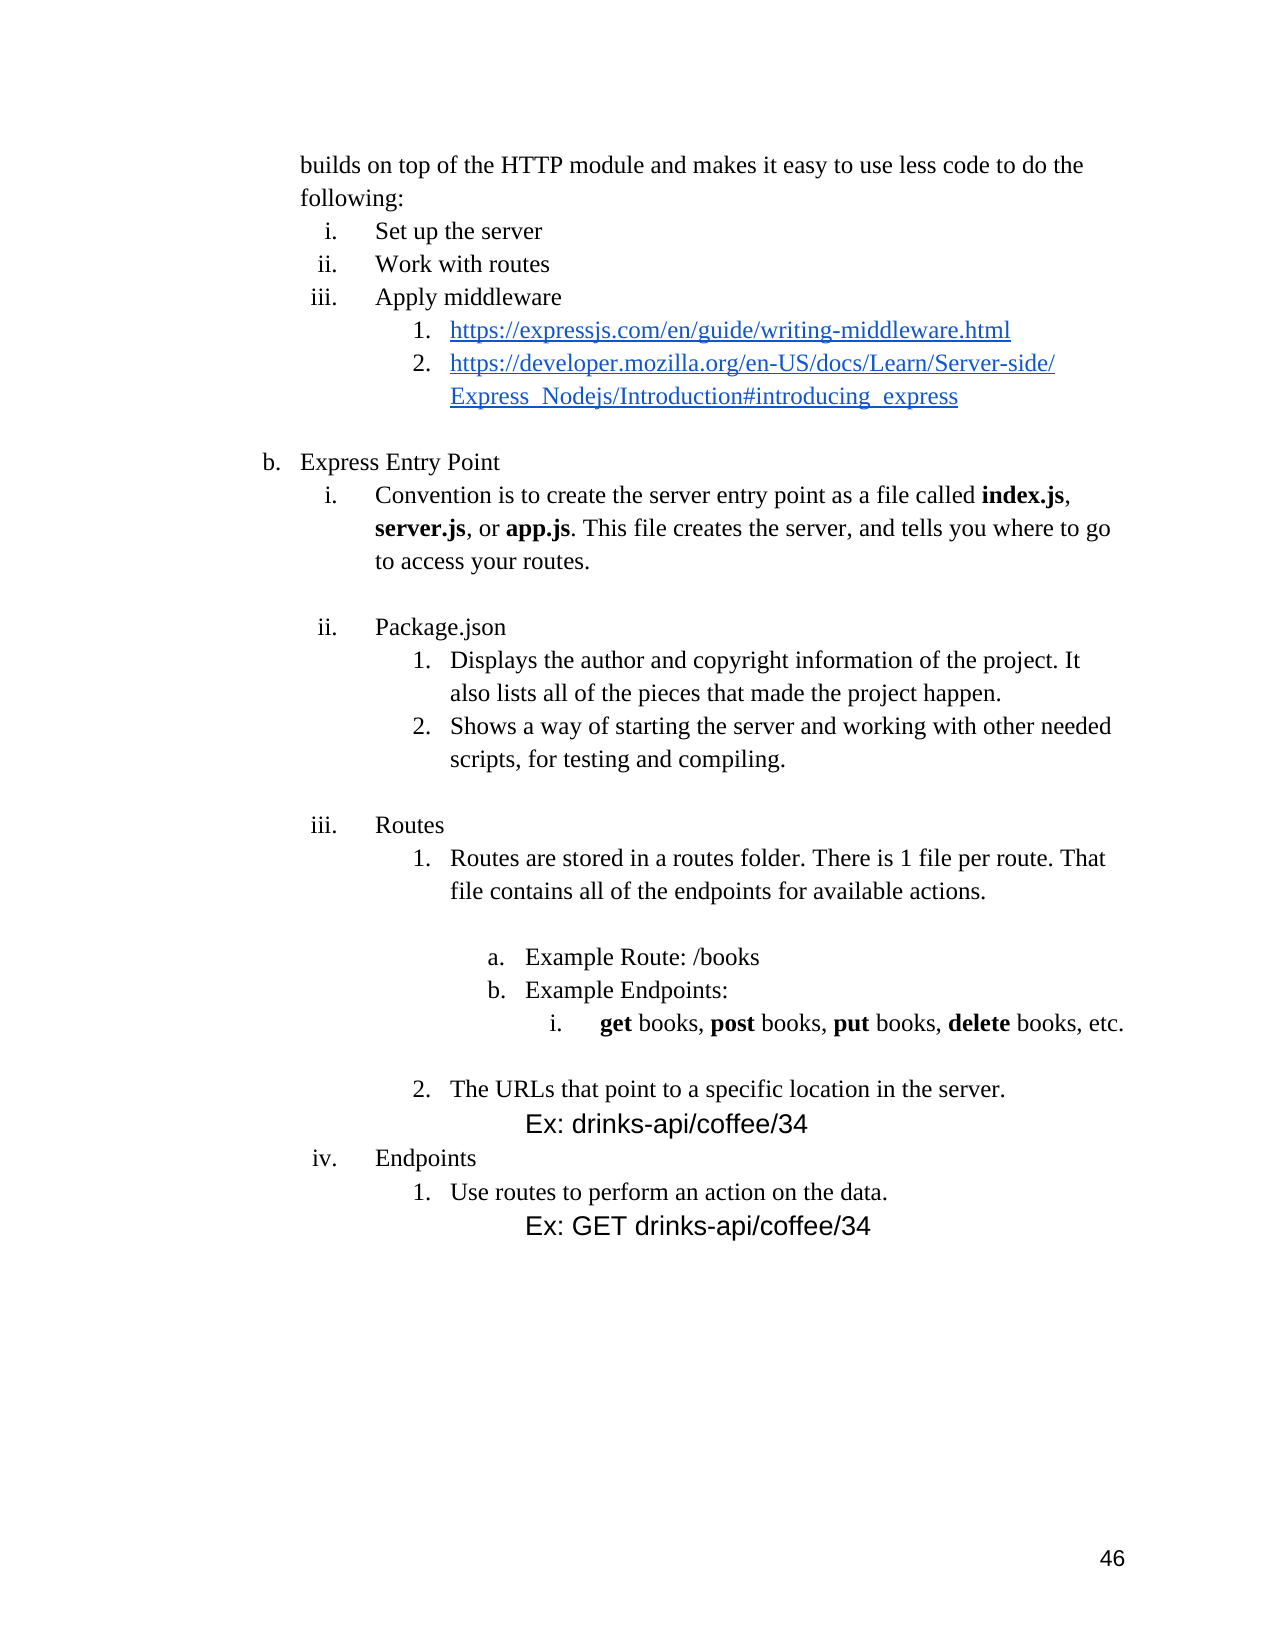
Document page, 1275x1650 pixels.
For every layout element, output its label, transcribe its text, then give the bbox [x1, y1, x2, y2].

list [262, 150, 1125, 212]
list Displays the author and copyright information of the project. It also lists all of the pieces that made the project happen. [412, 645, 1125, 707]
list Shows a way of starting the server and working with other needed scripts, for testing and compiling. [412, 711, 1125, 773]
list Use routes to perform an action on the data. [412, 1177, 1125, 1205]
list Endpoints [337, 1143, 1125, 1172]
list get books, post books, put books, delete books, etc. [562, 1008, 1125, 1037]
list Routes are stored in a routes folder. There is 1 file per route. That file contains all of the endpoints for available actions. [412, 843, 1125, 905]
list Example Endpoints: [487, 976, 1125, 1004]
list Routes [337, 810, 1125, 839]
list https://expressjs.com/en/guide/writing-middleware.html [412, 315, 1125, 344]
list Set up the server [337, 216, 1125, 245]
list https://developer.mozilla.org/en-US/docs/Learn/Server-side/Express_Nodejs/Introduction#introducing_express [412, 348, 1125, 410]
text Ex: GET drinks-api/coffee/34 [450, 1209, 1125, 1241]
text Ex: drinks-api/coffee/34 [150, 1108, 1125, 1139]
list Apply middleware [337, 282, 1125, 311]
list Work with routes [337, 249, 1125, 278]
list The URLs that point to a specific location in the server. [412, 1074, 1125, 1103]
list Example Route: /books [487, 942, 1125, 971]
list Package.json [337, 612, 1125, 641]
list Convention is to create the server entry point as a file called index.js, server.js, or app.js. This file creates the server, and tells you where to go to access your routes. [337, 480, 1125, 575]
list Express Entry Point [262, 447, 1125, 476]
